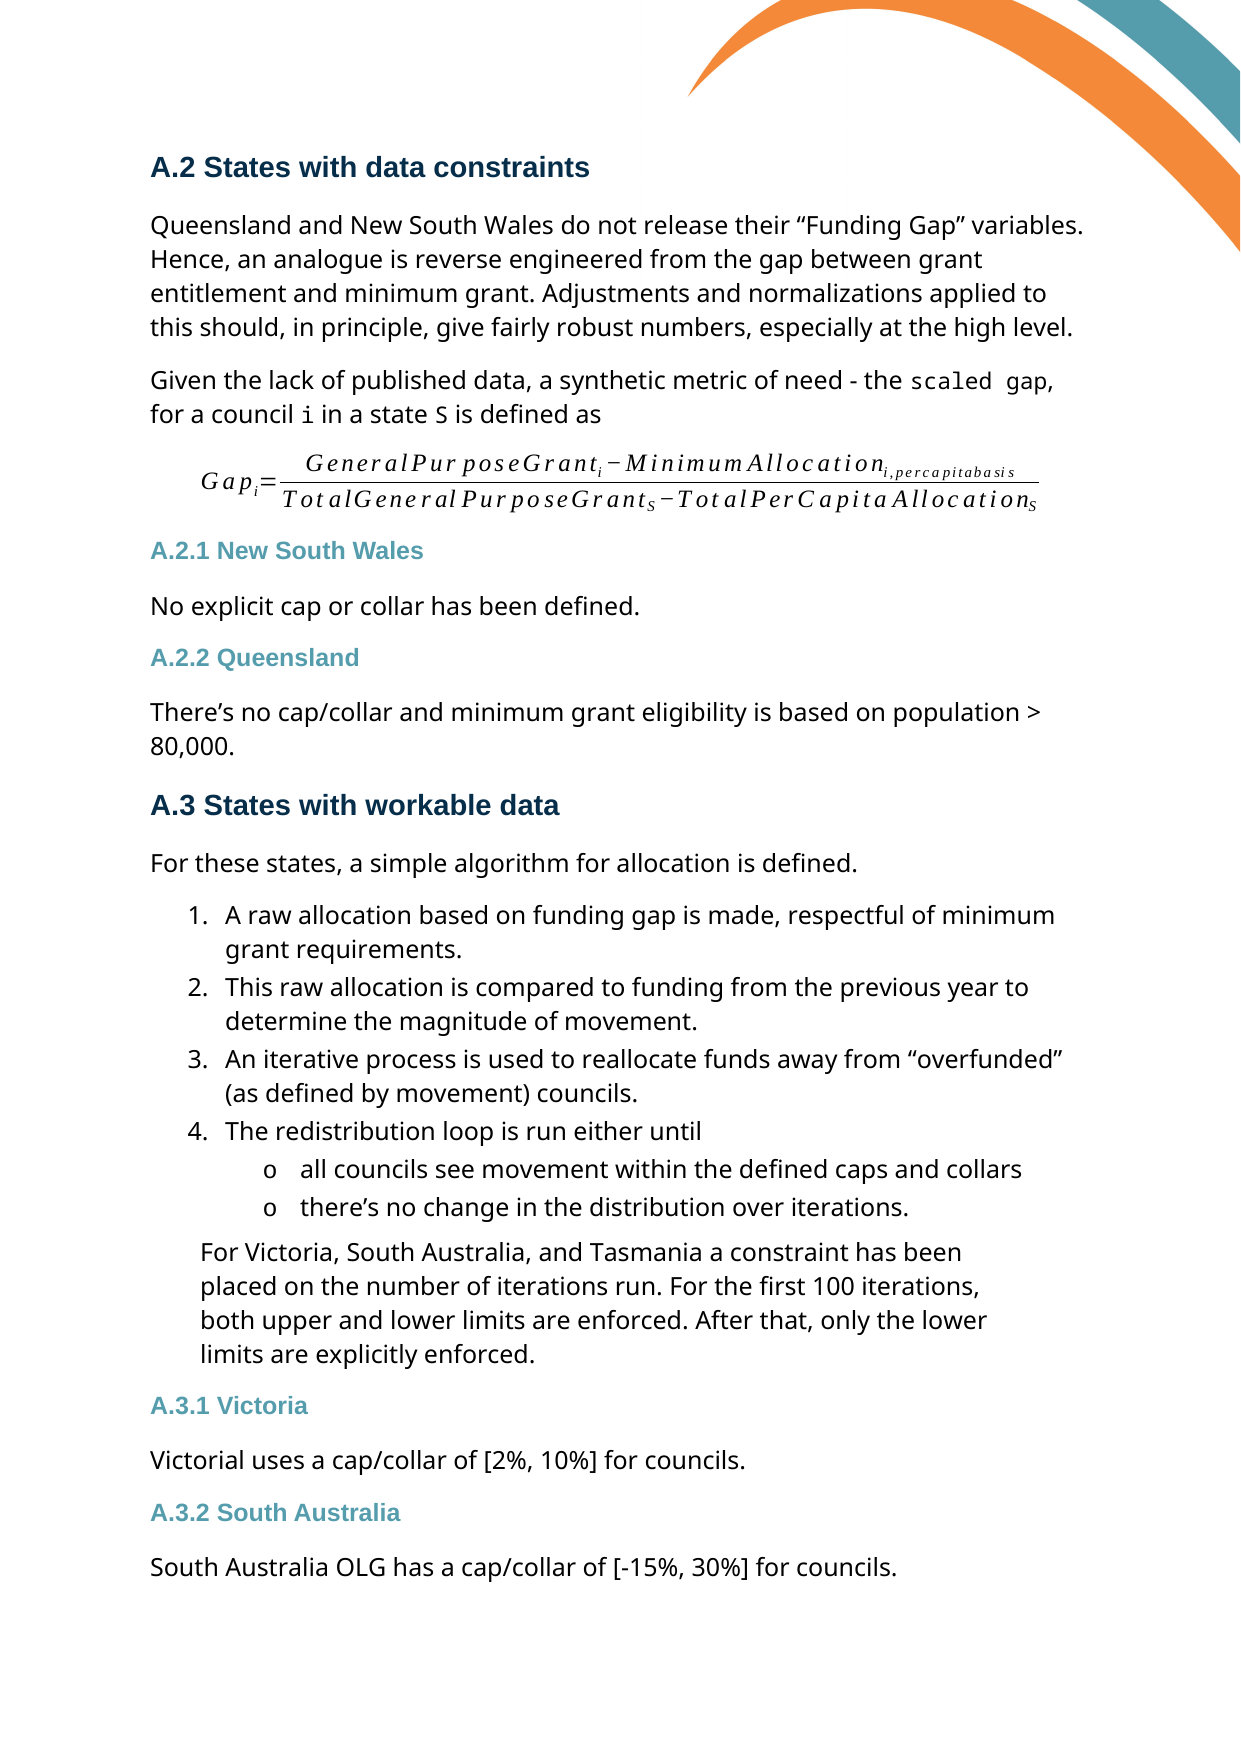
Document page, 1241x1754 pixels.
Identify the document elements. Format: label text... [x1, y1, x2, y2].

subtitle A.2 States with data constraints [150, 150, 1090, 183]
text There’s no cap/collar and minimum grant eligibility is based on population > 80,000. [150, 695, 1090, 763]
subtitle A.3.2 South Australia [150, 1498, 1090, 1527]
text South Australia OLG has a cap/collar of [-15%, 30%] for councils. [150, 1550, 1090, 1584]
text For Victoria, South Australia, and Tasmania a constraint has been placed on the number of iterations run. For the first 100 iterations, both upper and lower limits are enforced. After that, only the lower limits are explicitly enforced. [200, 1234, 1040, 1370]
list This raw allocation is compared to funding from the previous year to determine the magnitude of movement. [187, 970, 1090, 1038]
list A raw allocation based on funding gap is made, respectful of minimum grant requirements. [187, 898, 1090, 966]
picture [19, 0, 1241, 306]
list An iterative process is used to reallocate funds away from “overfunded” (as defined by movement) councils. [187, 1042, 1090, 1110]
subtitle A.2.2 Queensland [150, 643, 1090, 672]
subtitle A.2.1 New South Wales [150, 536, 1090, 565]
text Queensland and New South Wales do not release their “Funding Gap” variables. Hence, an analogue is reverse engineered from the gap between grant entitlement and minimum grant. Adjustments and normalizations applied to this should, in principle, give fairly robust numbers, especially at the high level. [150, 207, 1090, 343]
text No explicit cap or collar has been defined. [150, 588, 1090, 622]
text Given the lack of published data, a synthetic metric of need - the scaled gap, for a council i in a state S is defined as [150, 362, 1090, 430]
text For these states, a simple algorithm for allocation is defined. [150, 845, 1090, 879]
list The redistribution loop is run either until [187, 1114, 1090, 1148]
text Victorial uses a cap/collar of [2%, 10%] for councils. [150, 1443, 1090, 1477]
list there’s no change in the distribution over iterations. [262, 1189, 1090, 1224]
list all councils see movement within the defined caps and collars [262, 1151, 1090, 1186]
subtitle A.3.1 Victoria [150, 1391, 1090, 1420]
subtitle A.3 States with workable data [150, 788, 1090, 821]
